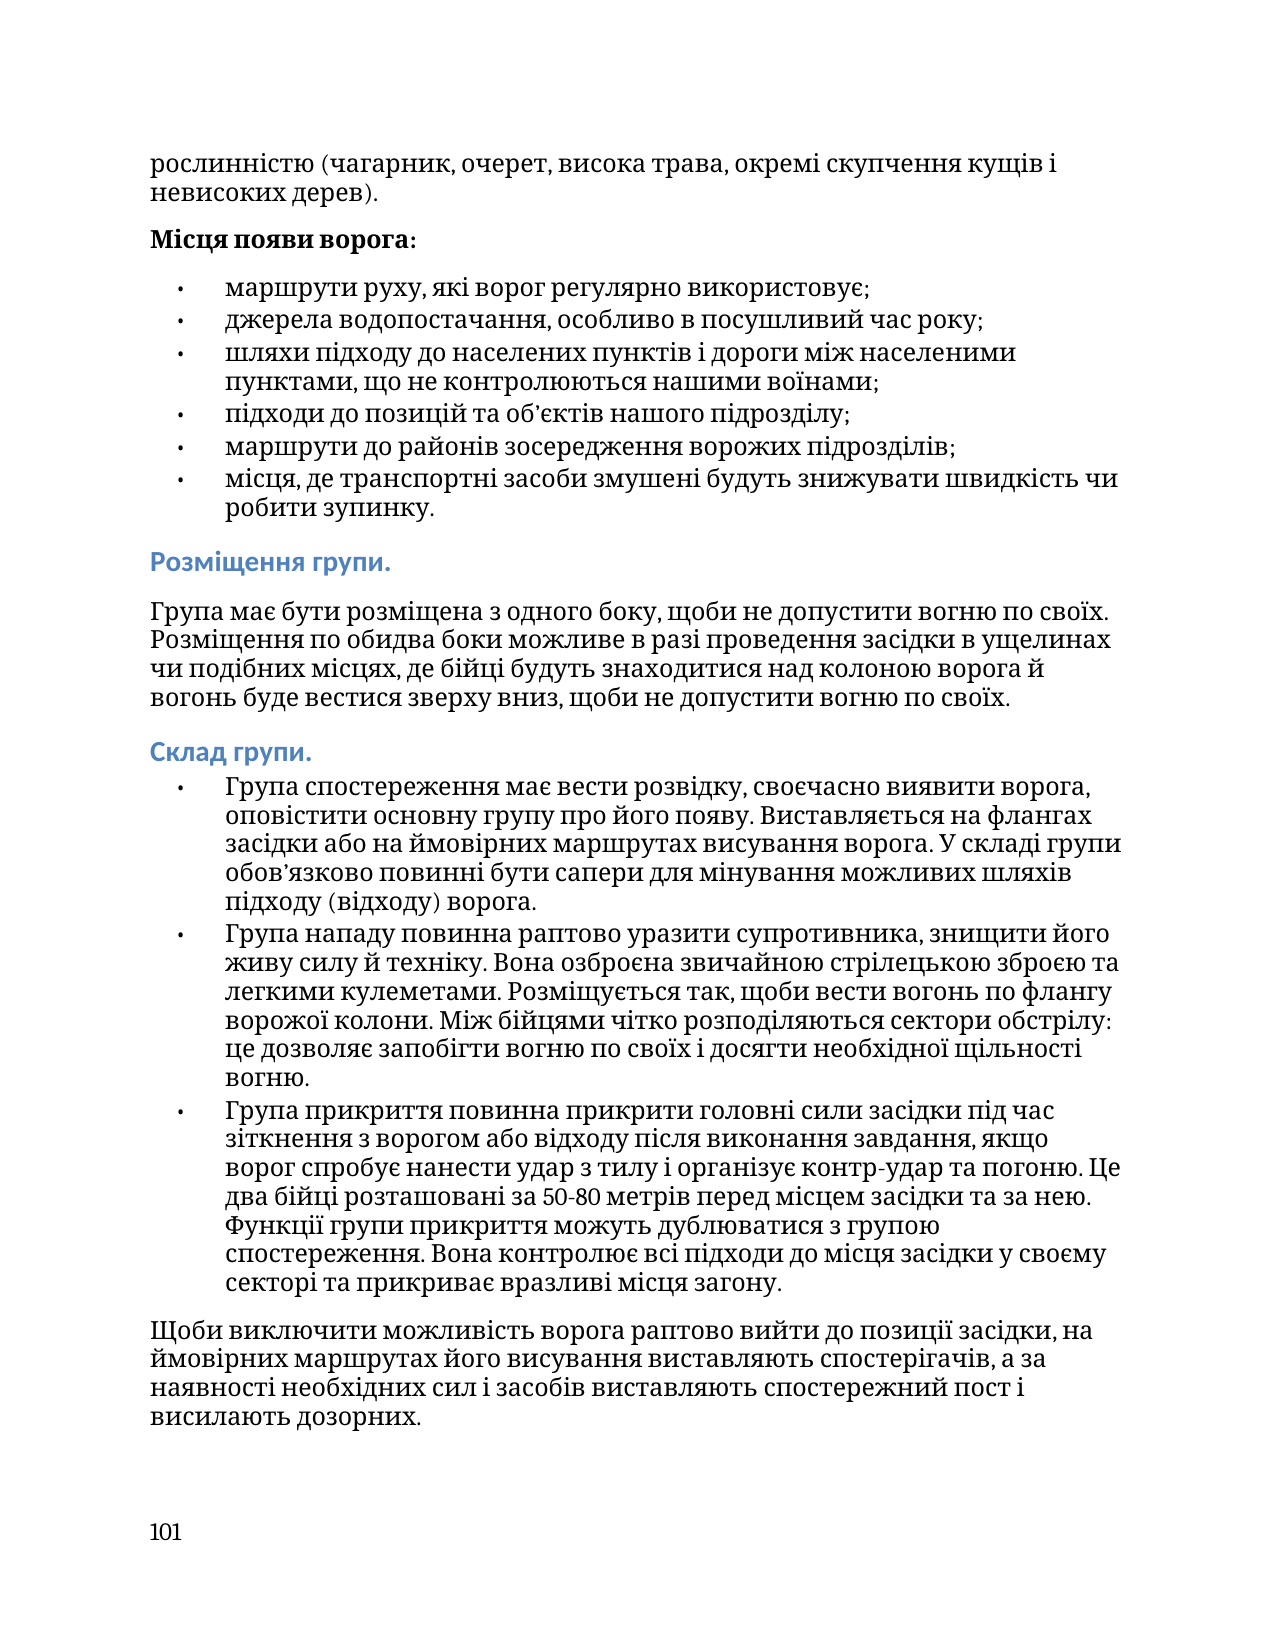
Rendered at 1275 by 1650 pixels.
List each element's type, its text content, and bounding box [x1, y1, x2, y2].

list підходи до позицій та об’єктів нашого підрозділу; [175, 400, 1125, 429]
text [150, 150, 1125, 207]
list місця, де транспортні засоби змушені будуть знижувати швидкість чи робити зупинку. [175, 465, 1125, 522]
text Місця появи ворога: [150, 226, 1125, 255]
text Група має бути розміщена з одного боку, щоби не допустити вогню по своїх. Розміщення по обидва боки можливе в разі проведення засідки в ущелинах чи подібних місцях, де бійці будуть знаходитися над колоною ворога й вогонь буде вестися зверху вниз, щоби не допустити вогню по своїх. [150, 598, 1125, 713]
subtitle Склад групи. [150, 733, 1125, 769]
list Група прикриття повинна прикрити головні сили засідки під час зіткнення з ворогом або відходу після виконання завдання, якщо ворог спробує нанести удар з тилу і організує контр-удар та погоню. Це два бійці розташовані за 50-80 метрів перед місцем засідки та за нею. Функції групи прикриття можуть дублюватися з групою спостереження. Вона контролює всі підходи до місця засідки у своєму секторі та прикриває вразливі місця загону. [175, 1097, 1125, 1298]
subtitle Розміщення групи. [150, 543, 1125, 579]
list джерела водопостачання, особливо в посушливий час року; [175, 306, 1125, 335]
list Група спостереження має вести розвідку, своєчасно виявити ворога, оповістити основну групу про його появу. Виставляється на флангах засідки або на ймовірних маршрутах висування ворога. У складі групи обов’язково повинні бути сапери для мінування можливих шляхів підходу (відходу) ворога. [175, 773, 1125, 917]
list Група нападу повинна раптово уразити супротивника, знищити його живу силу й техніку. Вона озброєна звичайною стрілецькою зброєю та легкими кулеметами. Розміщується так, щоби вести вогонь по флангу ворожої колони. Між бійцями чітко розподіляються сектори обстрілу: це дозволяє запобігти вогню по своїх і досягти необхідної щільності вогню. [175, 920, 1125, 1093]
text Щоби виключити можливість ворога раптово вийти до позиції засідки, на ймовірних маршрутах його висування виставляють спостерігачів, а за наявності необхідних сил і засобів виставляють спостережний пост і висилають дозорних. [150, 1317, 1125, 1432]
list шляхи підходу до населених пунктів і дороги між населеними пунктами, що не контролюються нашими воїнами; [175, 339, 1125, 396]
list маршрути руху, які ворог регулярно використовує; [175, 274, 1125, 302]
list маршрути до районів зосередження ворожих підрозділів; [175, 432, 1125, 461]
